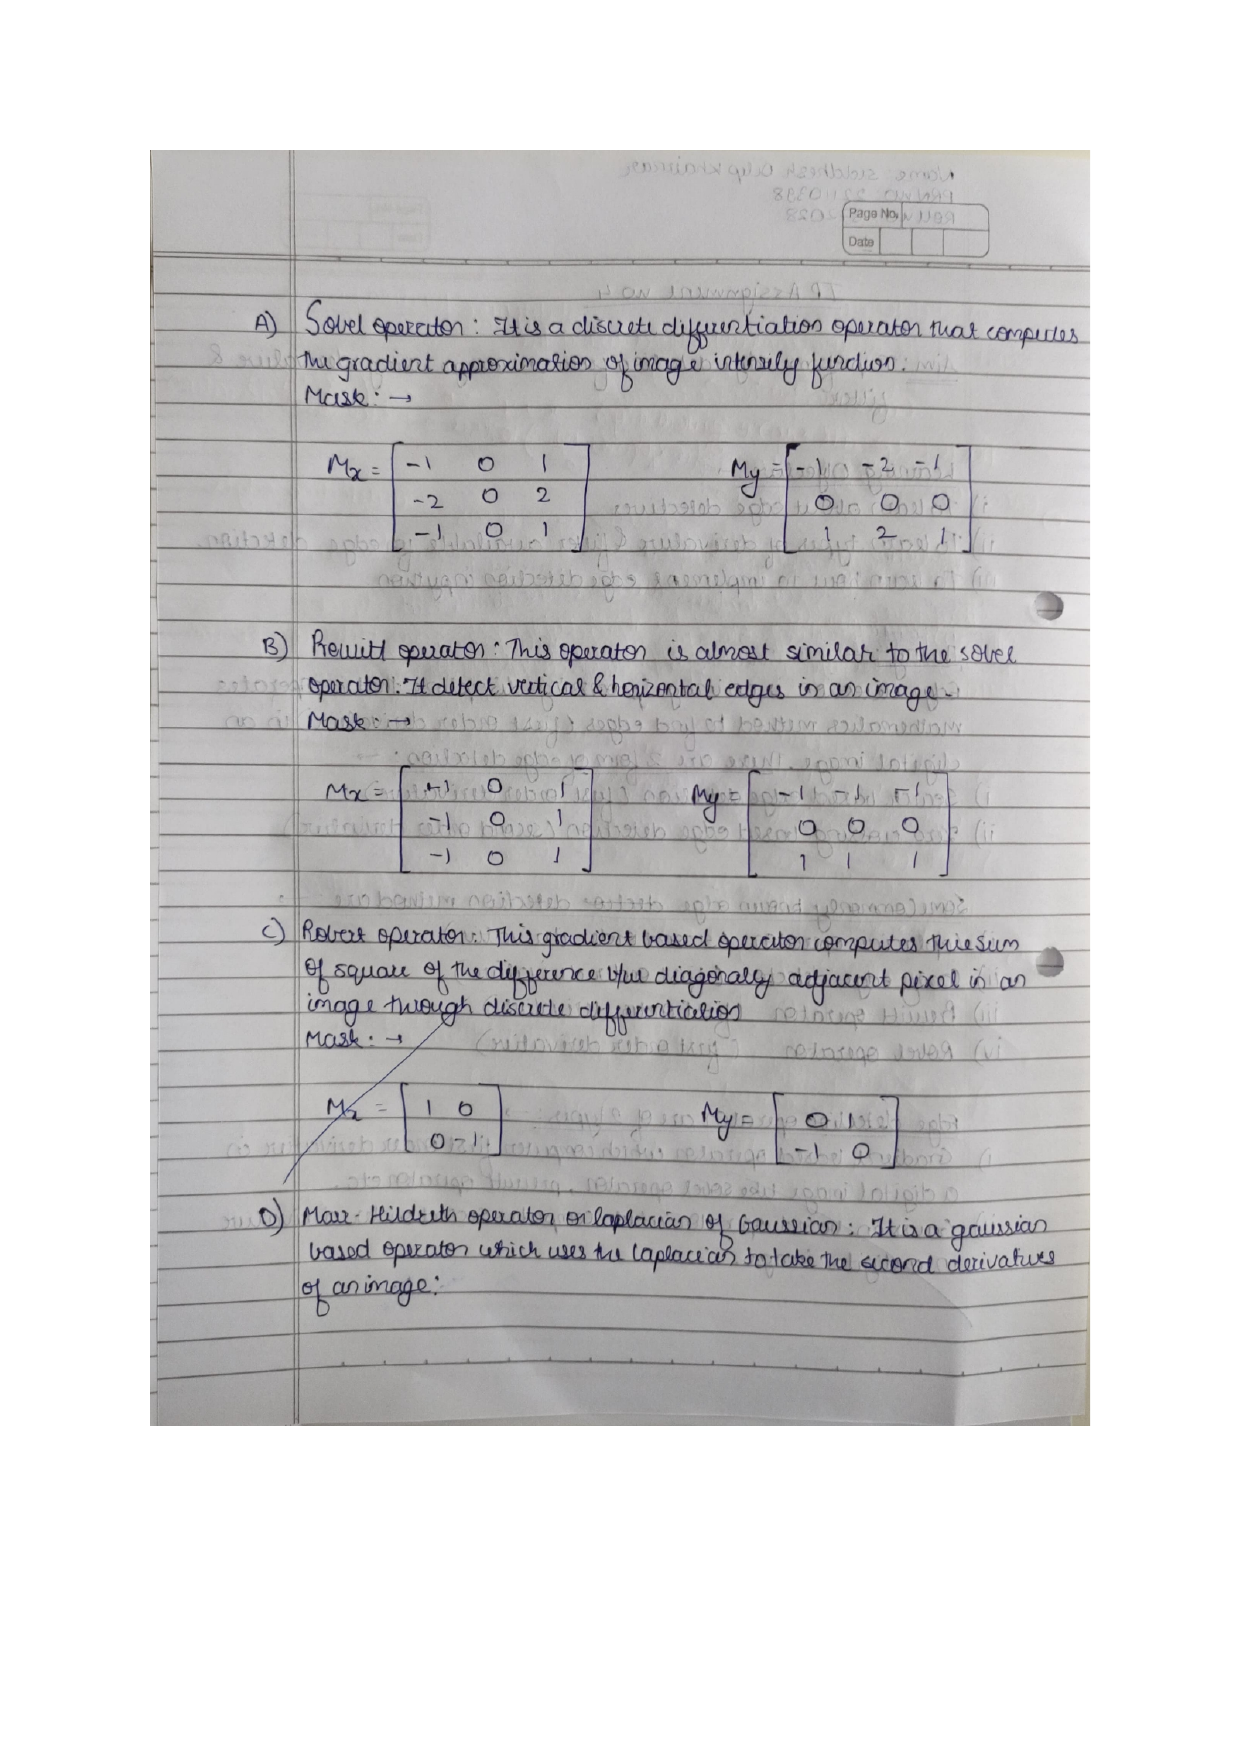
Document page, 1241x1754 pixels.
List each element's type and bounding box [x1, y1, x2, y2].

picture [150, 150, 1091, 1426]
